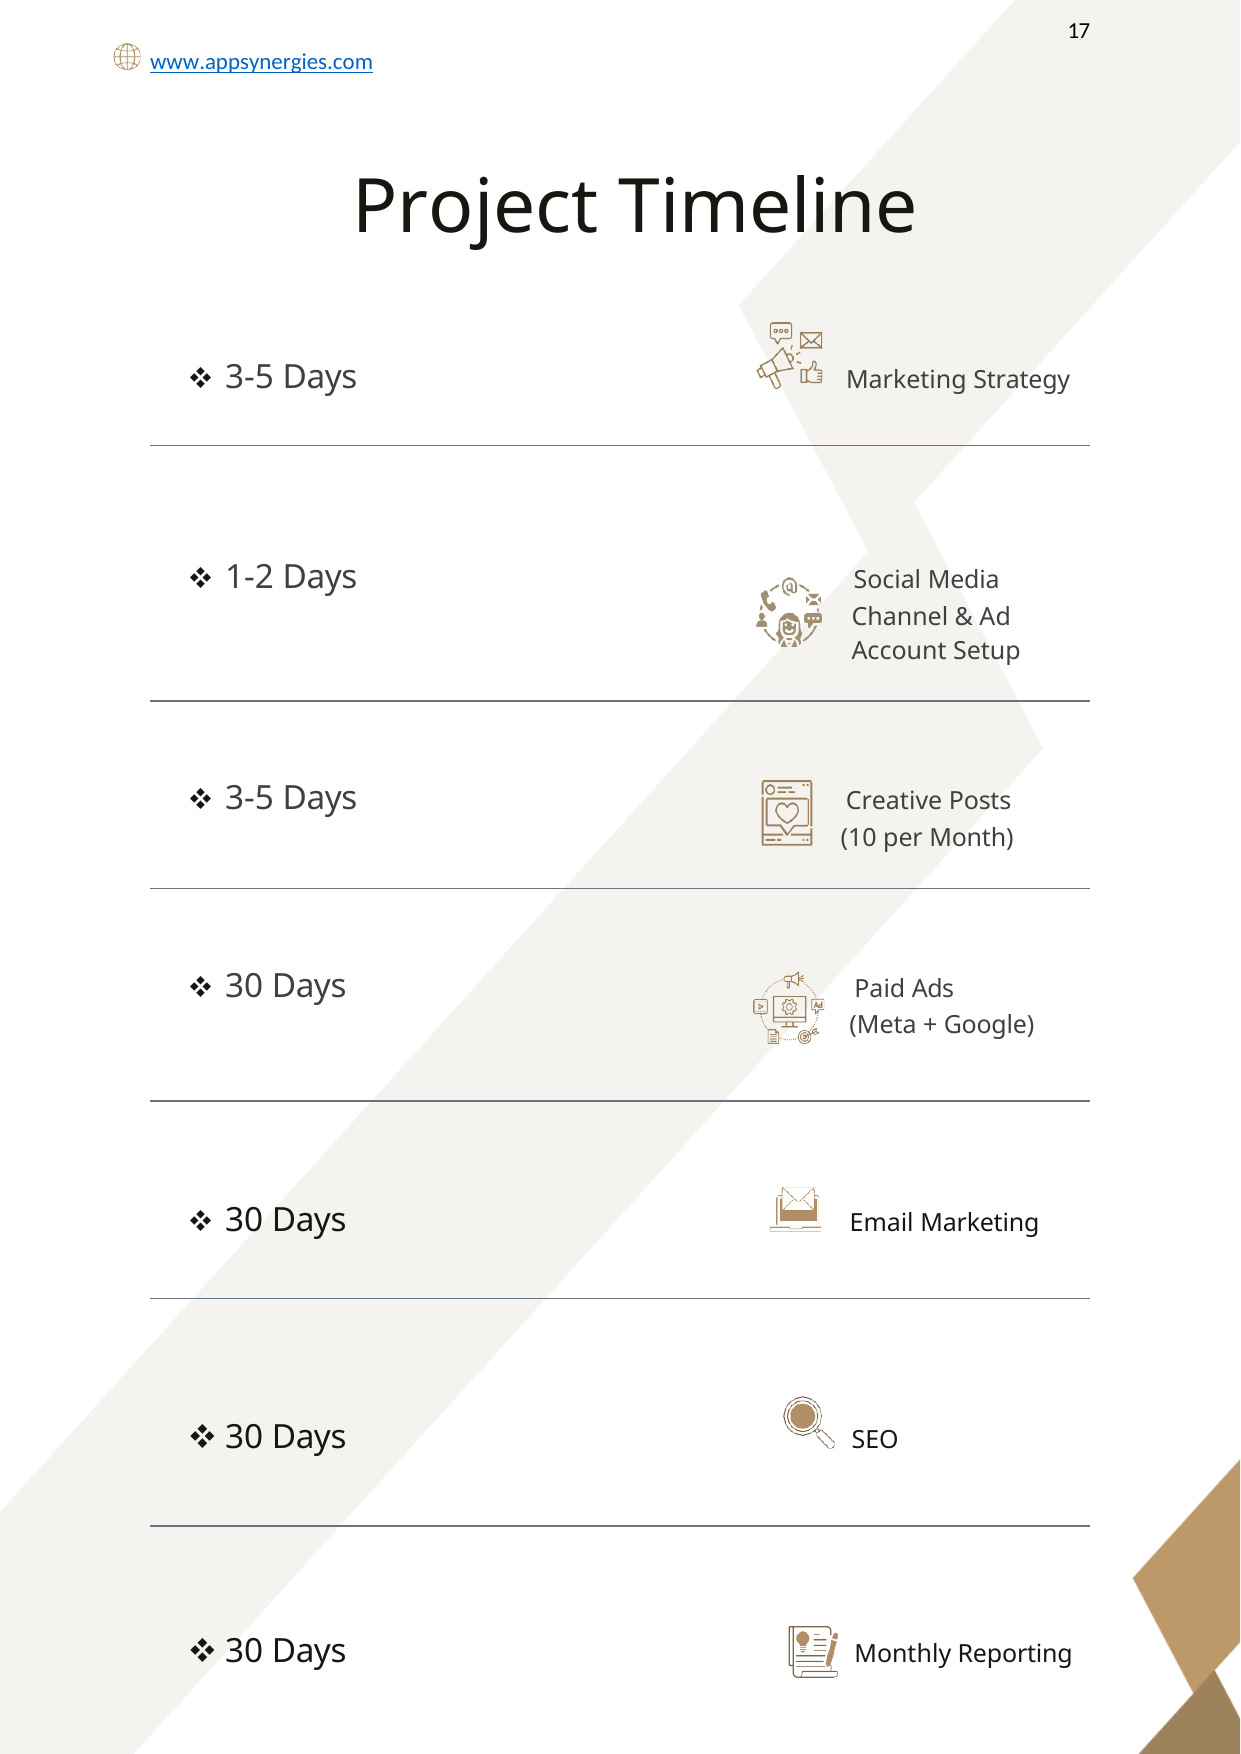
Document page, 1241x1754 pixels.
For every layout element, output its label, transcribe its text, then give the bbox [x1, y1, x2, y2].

list 3-5 Days Marketing Strategy [187, 322, 1211, 398]
subtitle Project Timeline [100, 152, 1170, 254]
picture [0, 0, 1241, 1754]
list 30 Days Paid Ads [187, 962, 1211, 1007]
text www.appsynergies.com [113, 44, 1211, 75]
list 30 Days Monthly Reporting [187, 1626, 1211, 1672]
text (10 per Month) [840, 819, 1211, 854]
text Channel & Ad Account Setup [851, 598, 1109, 666]
list 30 Days Email Marketing [187, 1187, 1211, 1242]
text (Meta + Google) [849, 1007, 1211, 1041]
list 3-5 Days Creative Posts [187, 774, 1211, 819]
text 17 [1067, 16, 1211, 44]
list 30 Days SEO [187, 1397, 1211, 1458]
list 1-2 Days Social Media [187, 553, 1211, 598]
